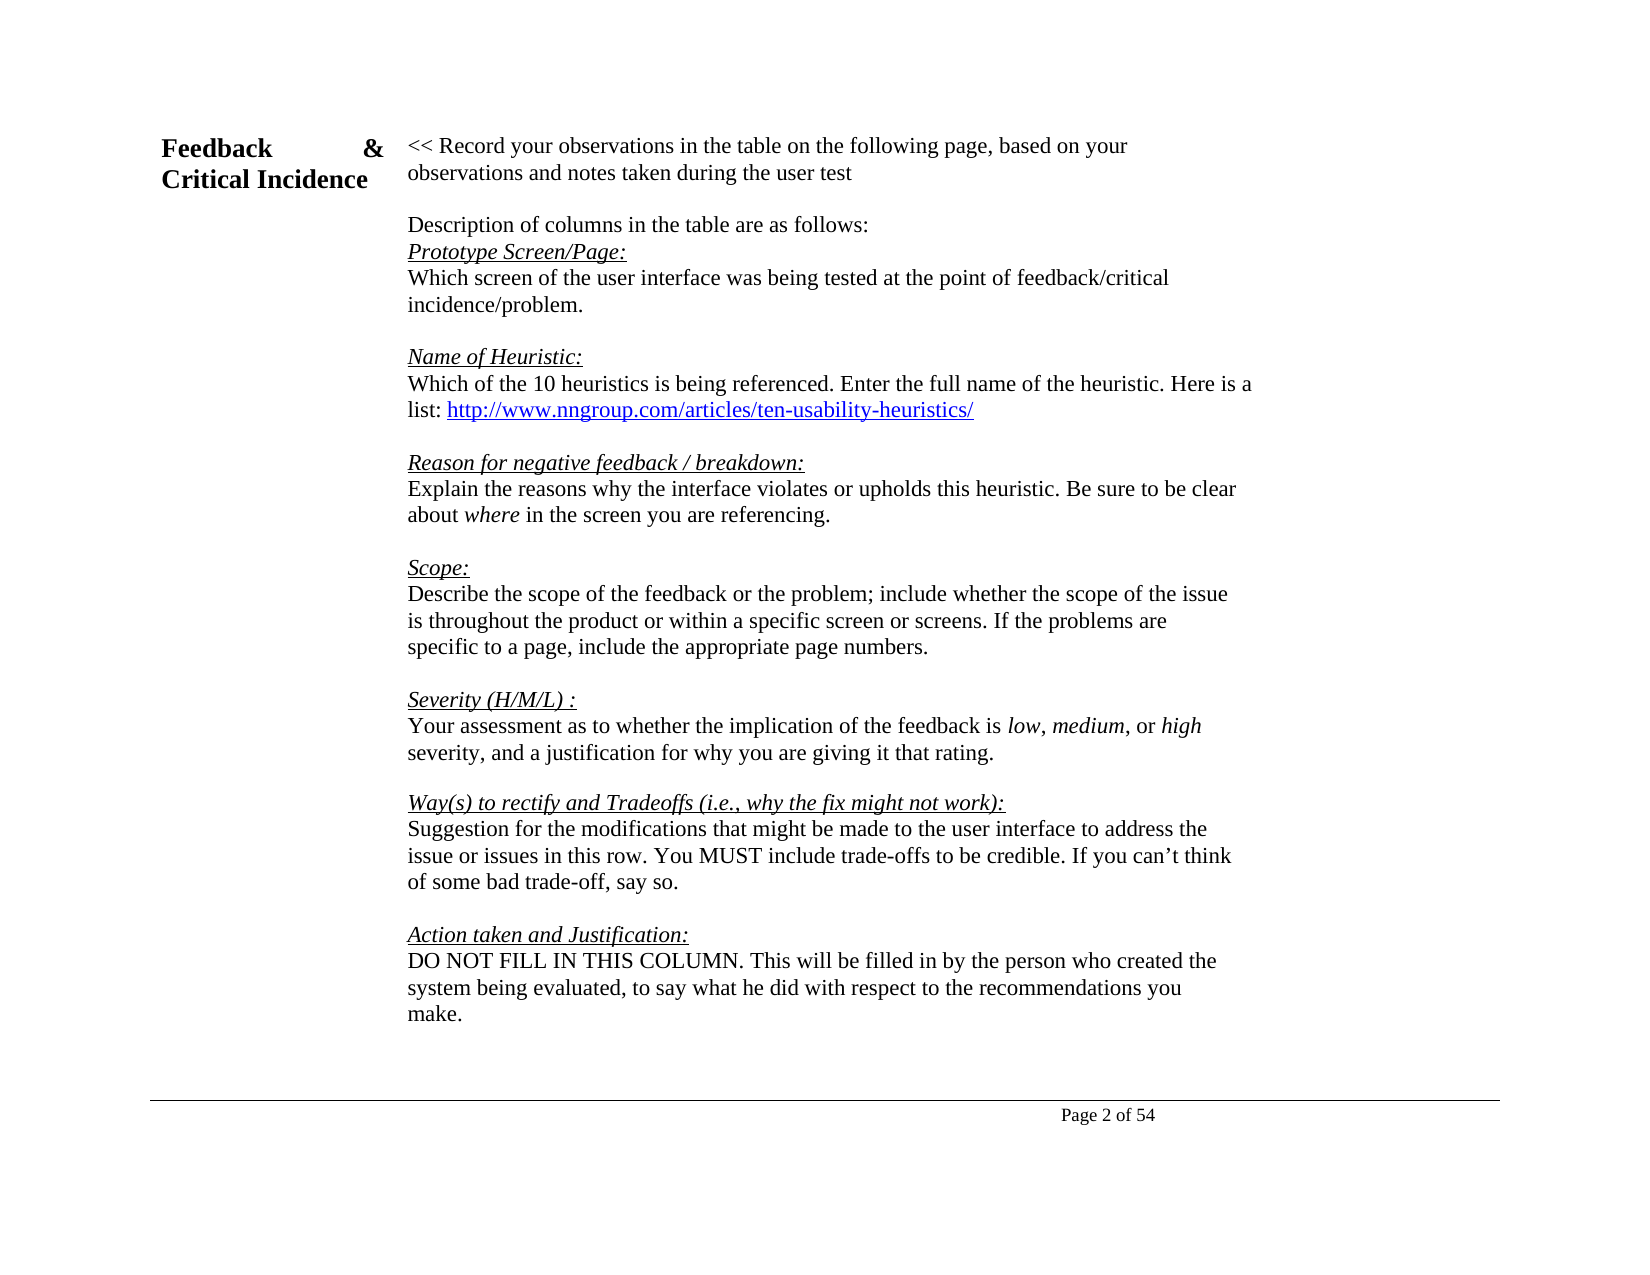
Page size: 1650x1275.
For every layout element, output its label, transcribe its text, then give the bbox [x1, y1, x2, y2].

table_header << Record your observations in the table on the following page, based on your observations and notes taken during the user test Description of columns in the table are as follows: Prototype Screen/Page: Which screen of the user interface was being tested at the point of feedback/critical incidence/problem. Name of Heuristic: Which of the 10 heuristics is being referenced. Enter the full name of the heuristic. Here is a list: http://www.nngroup.com/articles/ten-usability-heuristics/ Reason for negative feedback / breakdown: Explain the reasons why the interface violates or upholds this heuristic. Be sure to be clear about where in the screen you are referencing. Scope: Describe the scope of the feedback or the problem; include whether the scope of the issue is throughout the product or within a specific screen or screens. If the problems are specific to a page, include the appropriate page numbers. Severity (H/M/L) : Your assessment as to whether the implication of the feedback is low, medium, or high severity, and a justification for why you are giving it that rating. Way(s) to rectify and Tradeoffs (i.e., why the fix might not work): Suggestion for the modifications that might be made to the user interface to address the issue or issues in this row. You MUST include trade-offs to be credible. If you can’t think of some bad trade-off, say so. Action taken and Justification: DO NOT FILL IN THIS COLUMN. This will be filled in by the person who created the system being evaluated, to say what he did with respect to the recommendations you make. [396, 133, 1265, 1079]
table_header Feedback & Critical Incidence [150, 133, 396, 1079]
